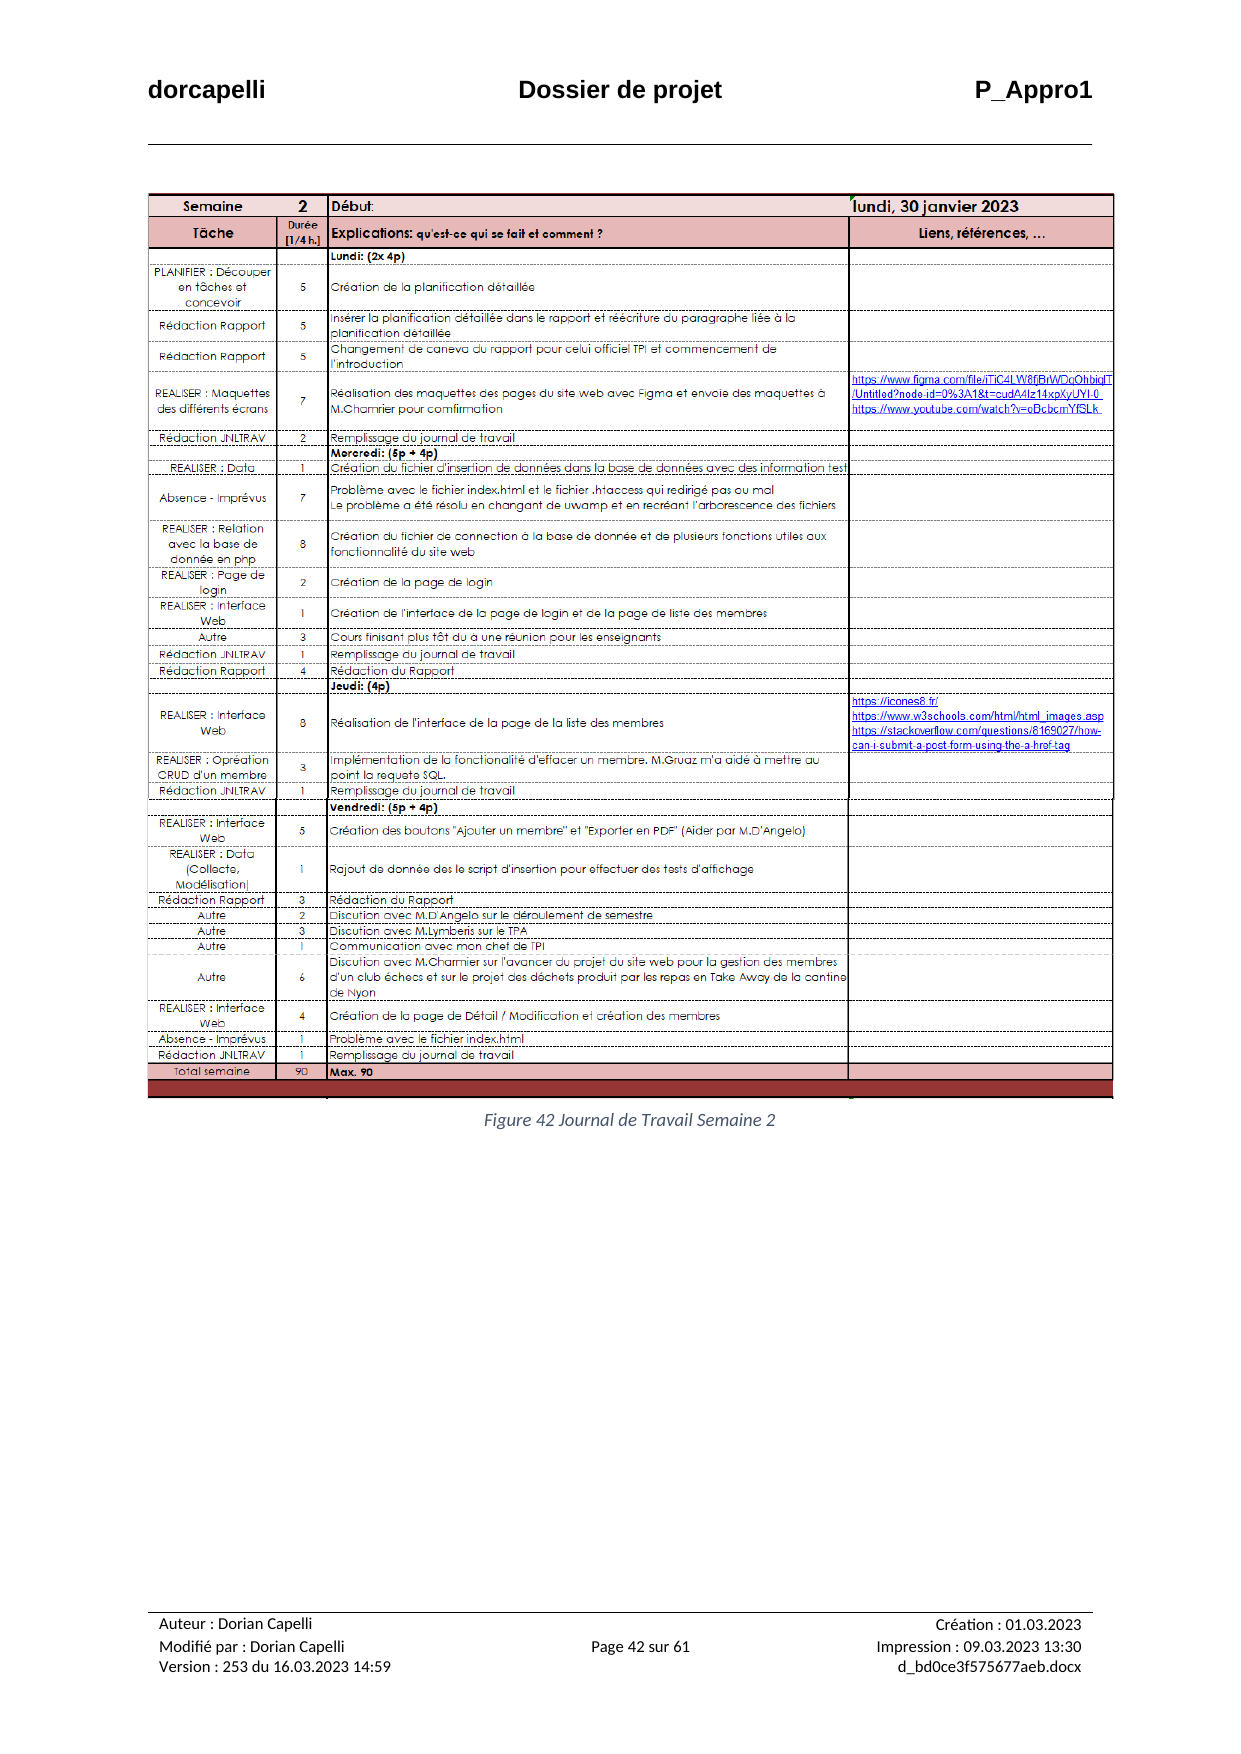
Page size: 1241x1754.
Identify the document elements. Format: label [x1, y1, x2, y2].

picture [147, 193, 1115, 1099]
